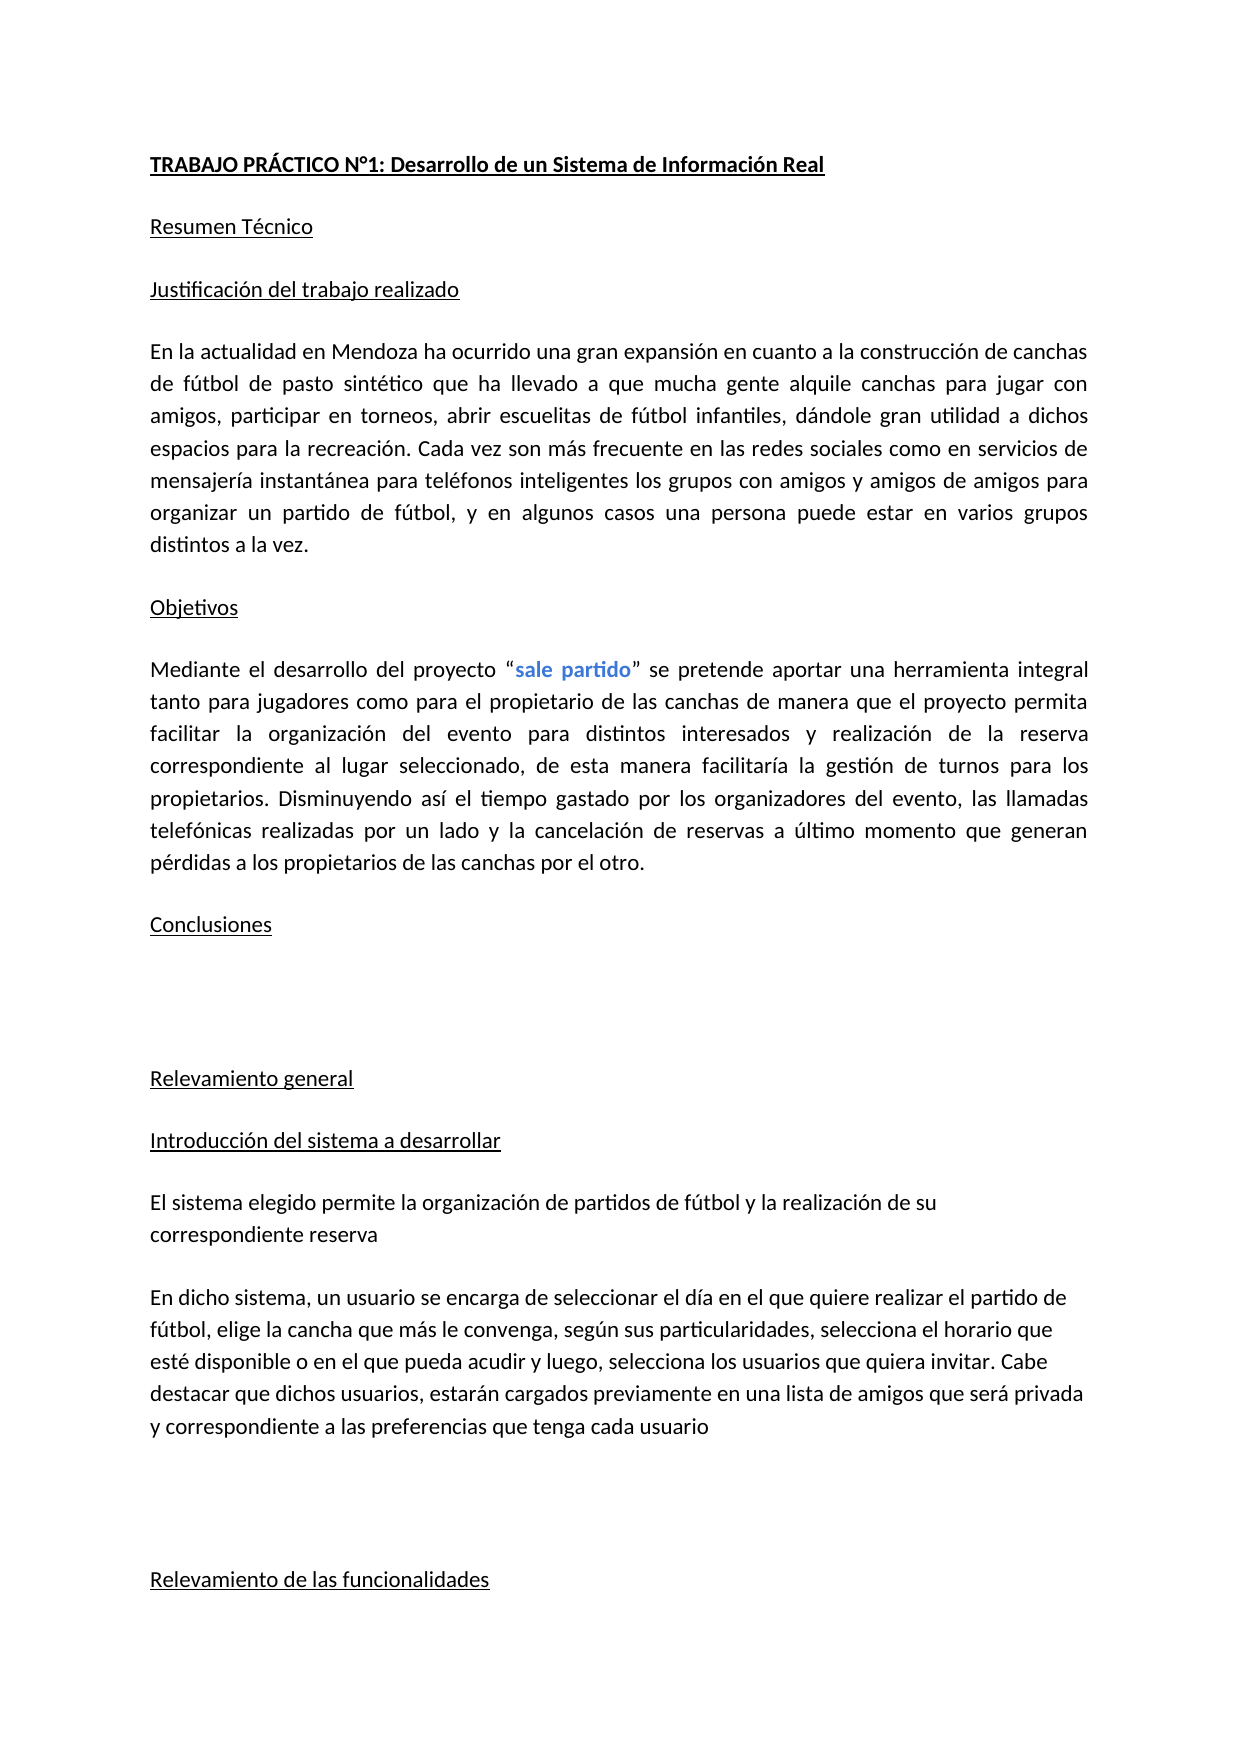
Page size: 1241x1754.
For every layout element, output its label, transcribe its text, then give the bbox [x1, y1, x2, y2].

text Relevamiento de las funcionalidades [150, 1565, 1090, 1593]
text Resumen Técnico [150, 212, 1090, 240]
text Introducción del sistema a desarrollar [150, 1126, 1090, 1154]
text El sistema elegido permite la organización de partidos de fútbol y la realización de su correspondiente reserva [150, 1188, 1090, 1249]
text En dicho sistema, un usuario se encarga de seleccionar el día en el que quiere realizar el partido de fútbol, elige la cancha que más le convenga, según sus particularidades, selecciona el horario que esté disponible o en el que pueda acudir y luego, selecciona los usuarios que quiera invitar. Cabe destacar que dichos usuarios, estarán cargados previamente en una lista de amigos que será privada y correspondiente a las preferencias que tenga cada usuario [150, 1283, 1090, 1440]
text Relevamiento general [150, 1064, 1090, 1092]
text Conclusiones [150, 911, 1090, 939]
text En la actualidad en Mendoza ha ocurrido una gran expansión en cuanto a la construcción de canchas de fútbol de pasto sintético que ha llevado a que mucha gente alquile canchas para jugar con amigos, participar en torneos, abrir escuelitas de fútbol infantiles, dándole gran utilidad a dichos espacios para la recreación. Cada vez son más frecuente en las redes sociales como en servicios de mensajería instantánea para teléfonos inteligentes los grupos con amigos y amigos de amigos para organizar un partido de fútbol, y en algunos casos una persona puede estar en varios grupos distintos a la vez. [150, 337, 1090, 558]
text TRABAJO PRÁCTICO N°1: Desarrollo de un Sistema de Información Real [150, 150, 1090, 178]
text Objetivos [150, 593, 1090, 621]
text Mediante el desarrollo del proyecto “sale partido” se pretende aportar una herramienta integral tanto para jugadores como para el propietario de las canchas de manera que el proyecto permita facilitar la organización del evento para distintos interesados y realización de la reserva correspondiente al lugar seleccionado, de esta manera facilitaría la gestión de turnos para los propietarios. Disminuyendo así el tiempo gastado por los organizadores del evento, las llamadas telefónicas realizadas por un lado y la cancelación de reservas a último momento que generan pérdidas a los propietarios de las canchas por el otro. [150, 655, 1090, 876]
text Justificación del trabajo realizado [150, 275, 1090, 303]
